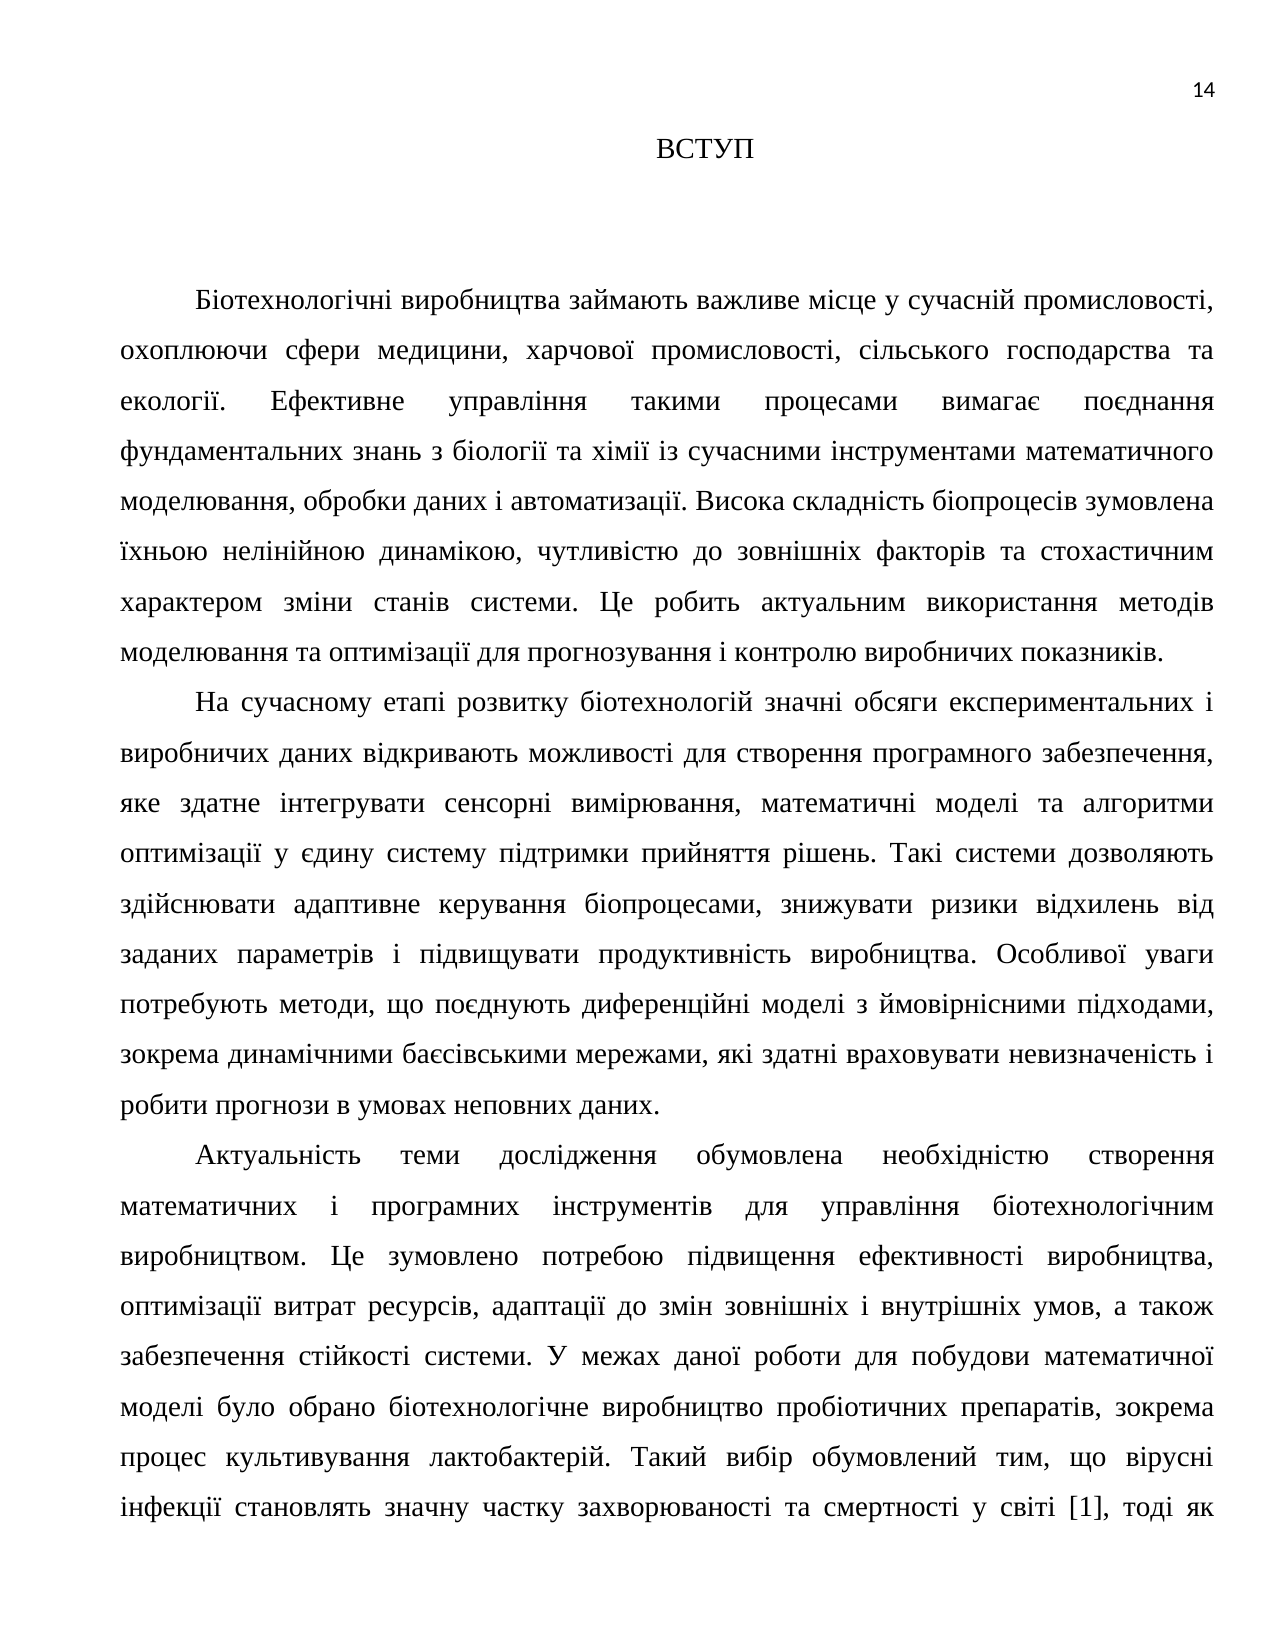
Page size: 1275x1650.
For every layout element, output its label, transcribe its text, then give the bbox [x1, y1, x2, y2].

text На сучасному етапі розвитку біотехнологій значні обсяги експериментальних і виробничих даних відкривають можливості для створення програмного забезпечення, яке здатне інтегрувати сенсорні вимірювання, математичні моделі та алгоритми оптимізації у єдину систему підтримки прийняття рішень. Такі системи дозволяють здійснювати адаптивне керування біопроцесами, знижувати ризики відхилень від заданих параметрів і підвищувати продуктивність виробництва. Особливої уваги потребують методи, що поєднують диференційні моделі з ймовірнісними підходами, зокрема динамічними баєсівськими мережами, які здатні враховувати невизначеність і робити прогнози в умовах неповних даних. [120, 684, 1215, 1121]
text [120, 1137, 1215, 1523]
text ВСТУП [120, 131, 1215, 164]
text Біотехнологічні виробництва займають важливе місце у сучасній промисловості, охоплюючи сфери медицини, харчової промисловості, сільського господарства та екології. Ефективне управління такими процесами вимагає поєднання фундаментальних знань з біології та хімії із сучасними інструментами математичного моделювання, обробки даних і автоматизації. Висока складність біопроцесів зумовлена їхньою нелінійною динамікою, чутливістю до зовнішніх факторів та стохастичним характером зміни станів системи. Це робить актуальним використання методів моделювання та оптимізації для прогнозування і контролю виробничих показників. [120, 282, 1215, 668]
